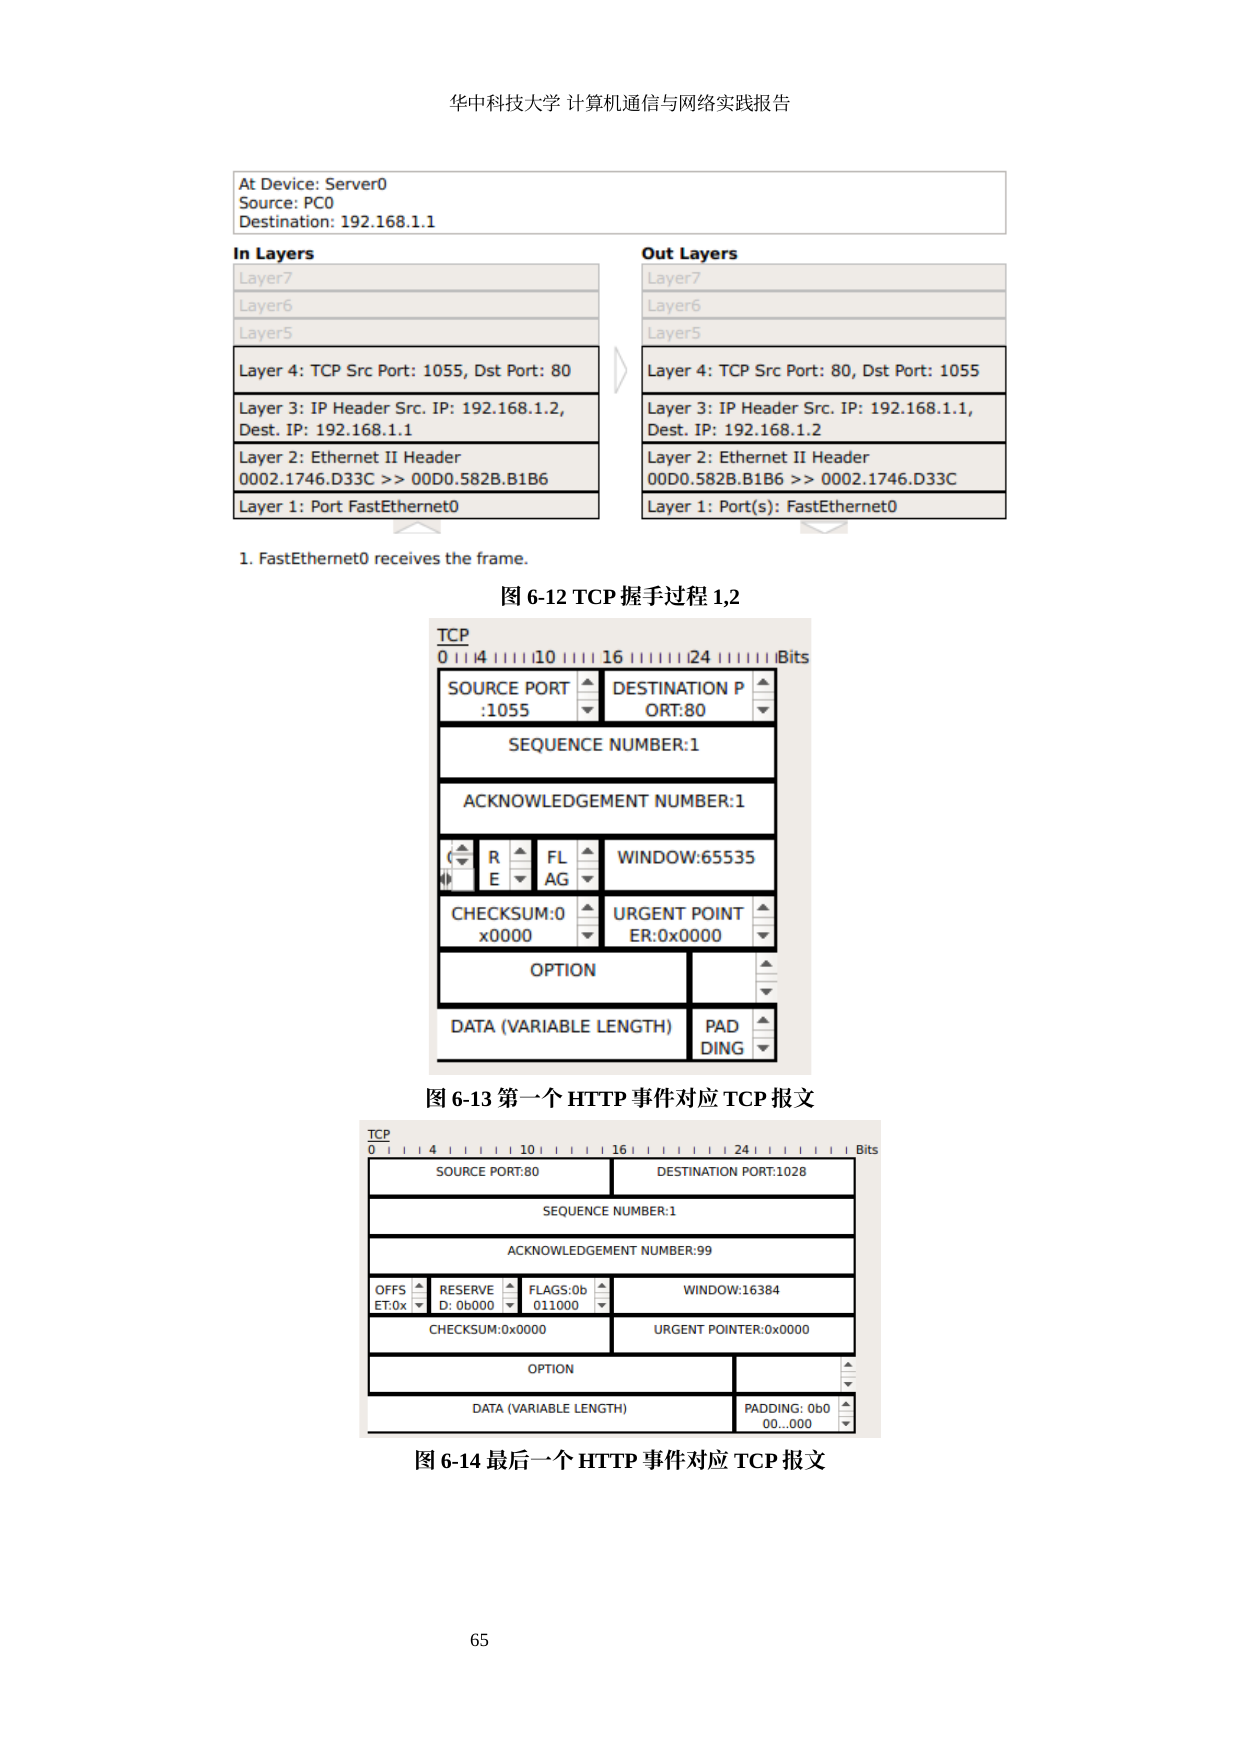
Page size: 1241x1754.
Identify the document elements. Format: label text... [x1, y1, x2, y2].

text 图6-13 第一个HTTP事件对应TCP报文 [187, 1081, 1053, 1112]
picture [428, 618, 812, 1075]
picture [226, 162, 1014, 573]
picture [359, 1120, 881, 1438]
text 图6-14 最后一个HTTP事件对应TCP报文 [187, 1443, 1053, 1475]
text 图6-12 TCP握手过程1,2 [187, 579, 1053, 611]
